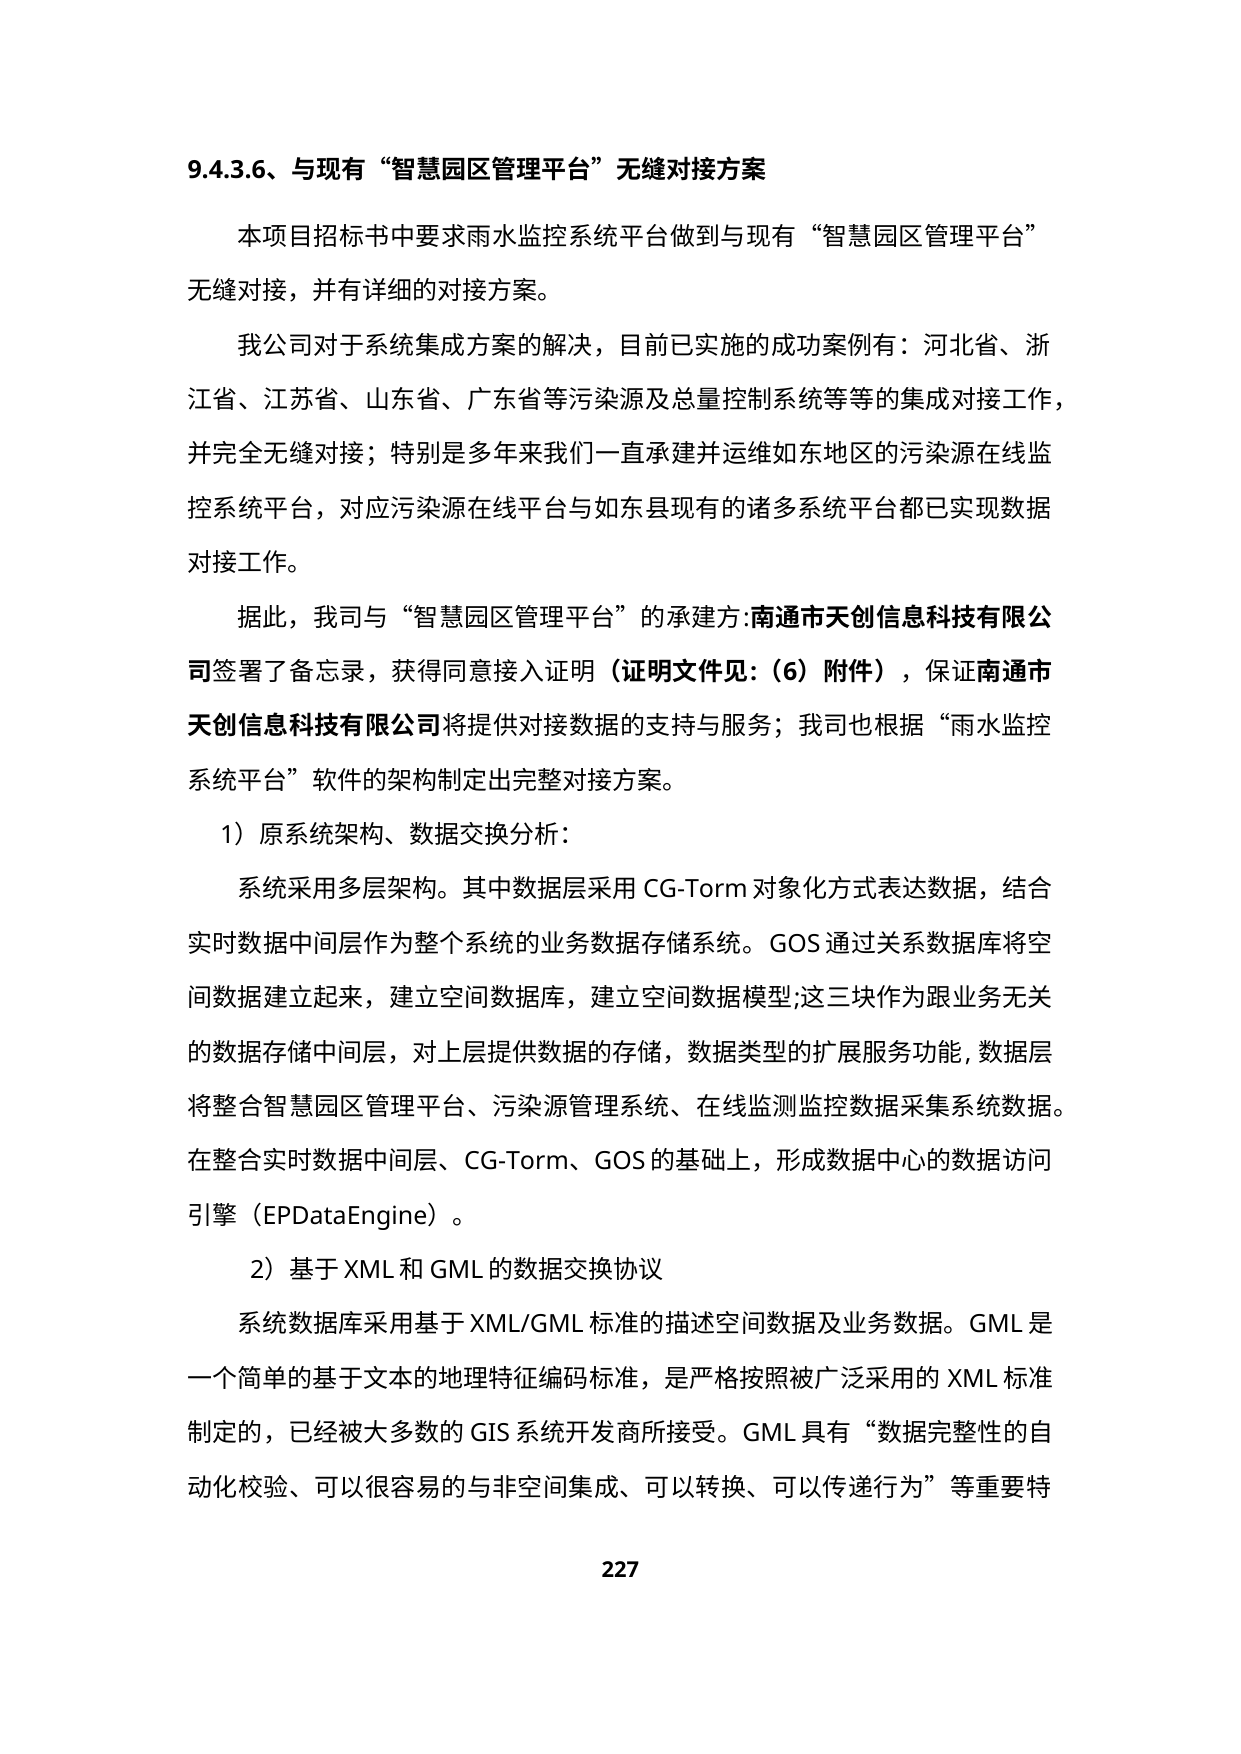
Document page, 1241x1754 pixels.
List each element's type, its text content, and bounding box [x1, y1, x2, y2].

text 我公司对于系统集成方案的解决，目前已实施的成功案例有：河北省、浙江省、江苏省、山东省、广东省等污染源及总量控制系统等等的集成对接工作，并完全无缝对接；特别是多年来我们一直承建并运维如东地区的污染源在线监控系统平台，对应污染源在线平台与如东县现有的诸多系统平台都已实现数据对接工作。 [187, 325, 1053, 579]
text 1）原系统架构、数据交换分析： [187, 814, 1053, 851]
text 2）基于XML和GML的数据交换协议 [187, 1249, 1053, 1286]
text 本项目招标书中要求雨水监控系统平台做到与现有“智慧园区管理平台”无缝对接，并有详细的对接方案。 [187, 216, 1053, 307]
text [187, 1304, 1053, 1503]
subtitle 9.4.3.6、与现有“智慧园区管理平台”无缝对接方案 [187, 150, 1053, 186]
text 系统采用多层架构。其中数据层采用CG-Torm对象化方式表达数据，结合实时数据中间层作为整个系统的业务数据存储系统。GOS通过关系数据库将空间数据建立起来，建立空间数据库，建立空间数据模型;这三块作为跟业务无关的数据存储中间层，对上层提供数据的存储，数据类型的扩展服务功能, 数据层将整合智慧园区管理平台、污染源管理系统、在线监测监控数据采集系统数据。在整合实时数据中间层、CG-Torm、GOS的基础上，形成数据中心的数据访问引擎（EPDataEngine）。 [187, 869, 1053, 1231]
text 据此，我司与“智慧园区管理平台”的承建方:南通市天创信息科技有限公司签署了备忘录，获得同意接入证明（证明文件见:（6）附件），保证南通市天创信息科技有限公司将提供对接数据的支持与服务；我司也根据“雨水监控系统平台”软件的架构制定出完整对接方案。 [187, 597, 1053, 796]
